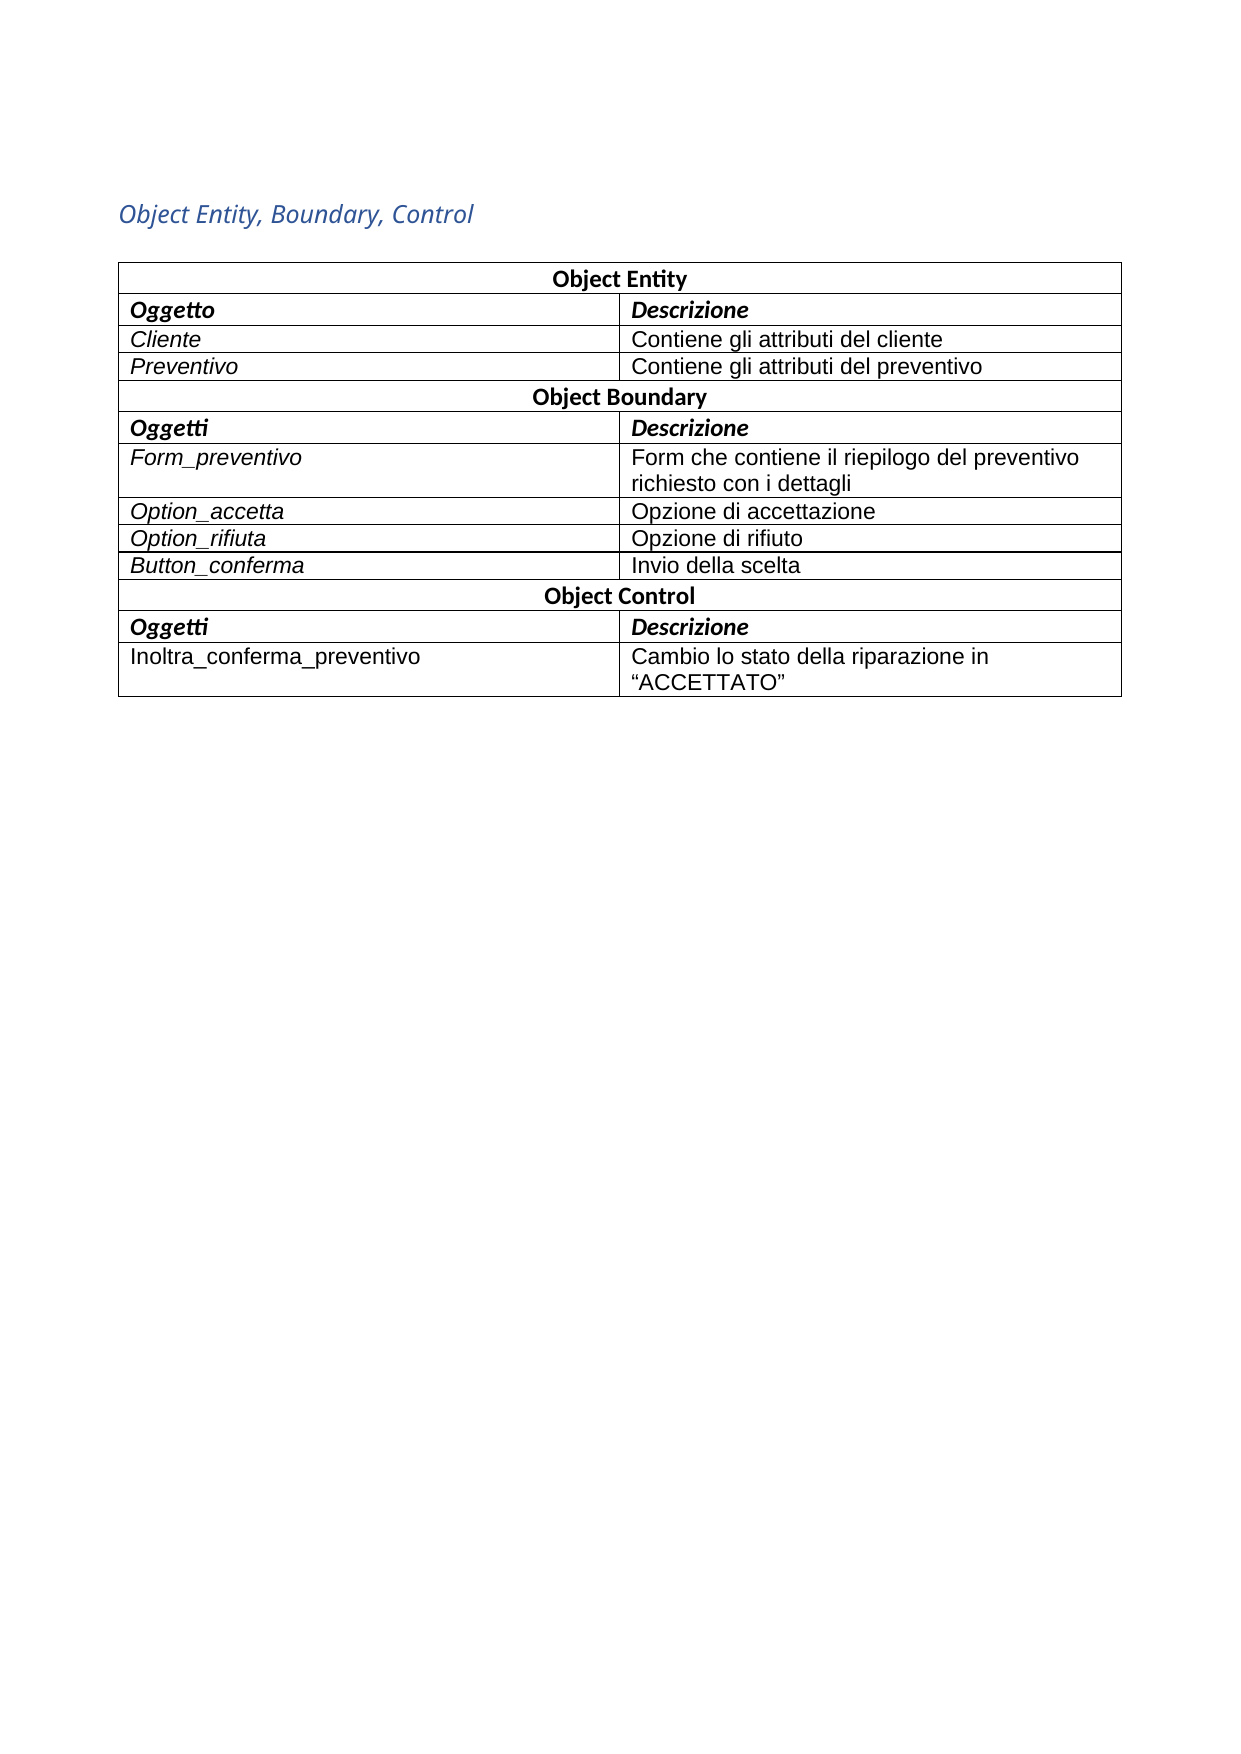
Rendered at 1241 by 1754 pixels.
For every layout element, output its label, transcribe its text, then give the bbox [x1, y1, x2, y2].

table_cell Descrizione [620, 611, 1121, 642]
table_cell Oggetti [119, 412, 619, 443]
table_cell Contiene gli attributi del cliente [620, 326, 1121, 352]
table_cell Descrizione [620, 412, 1121, 443]
table_cell Invio della scelta [620, 553, 1121, 579]
table_cell Descrizione [620, 294, 1121, 325]
table_cell Object Control [119, 580, 1121, 610]
subtitle Object Entity, Boundary, Control [118, 197, 1122, 231]
table_cell Cambio lo stato della riparazione in “ACCETTATO” [620, 643, 1121, 696]
table_cell Option_rifiuta [119, 525, 619, 551]
table_cell Cliente [119, 326, 619, 352]
table_cell Form che contiene il riepilogo del preventivo richiesto con i dettagli [620, 444, 1121, 497]
table_cell Inoltra_conferma_preventivo [119, 643, 619, 696]
table_cell Oggetto [119, 294, 619, 325]
table_cell Contiene gli attributi del preventivo [620, 353, 1121, 380]
table_cell Opzione di accettazione [620, 498, 1121, 524]
table_cell Opzione di rifiuto [620, 525, 1121, 551]
table_cell Preventivo [119, 353, 619, 380]
table_header Object Entity [119, 263, 1121, 293]
table_cell Object Boundary [119, 381, 1121, 411]
table_cell Oggetti [119, 611, 619, 642]
table_cell Form_preventivo [119, 444, 619, 497]
table_cell Option_accetta [119, 498, 619, 524]
table_cell Button_conferma [119, 553, 619, 579]
